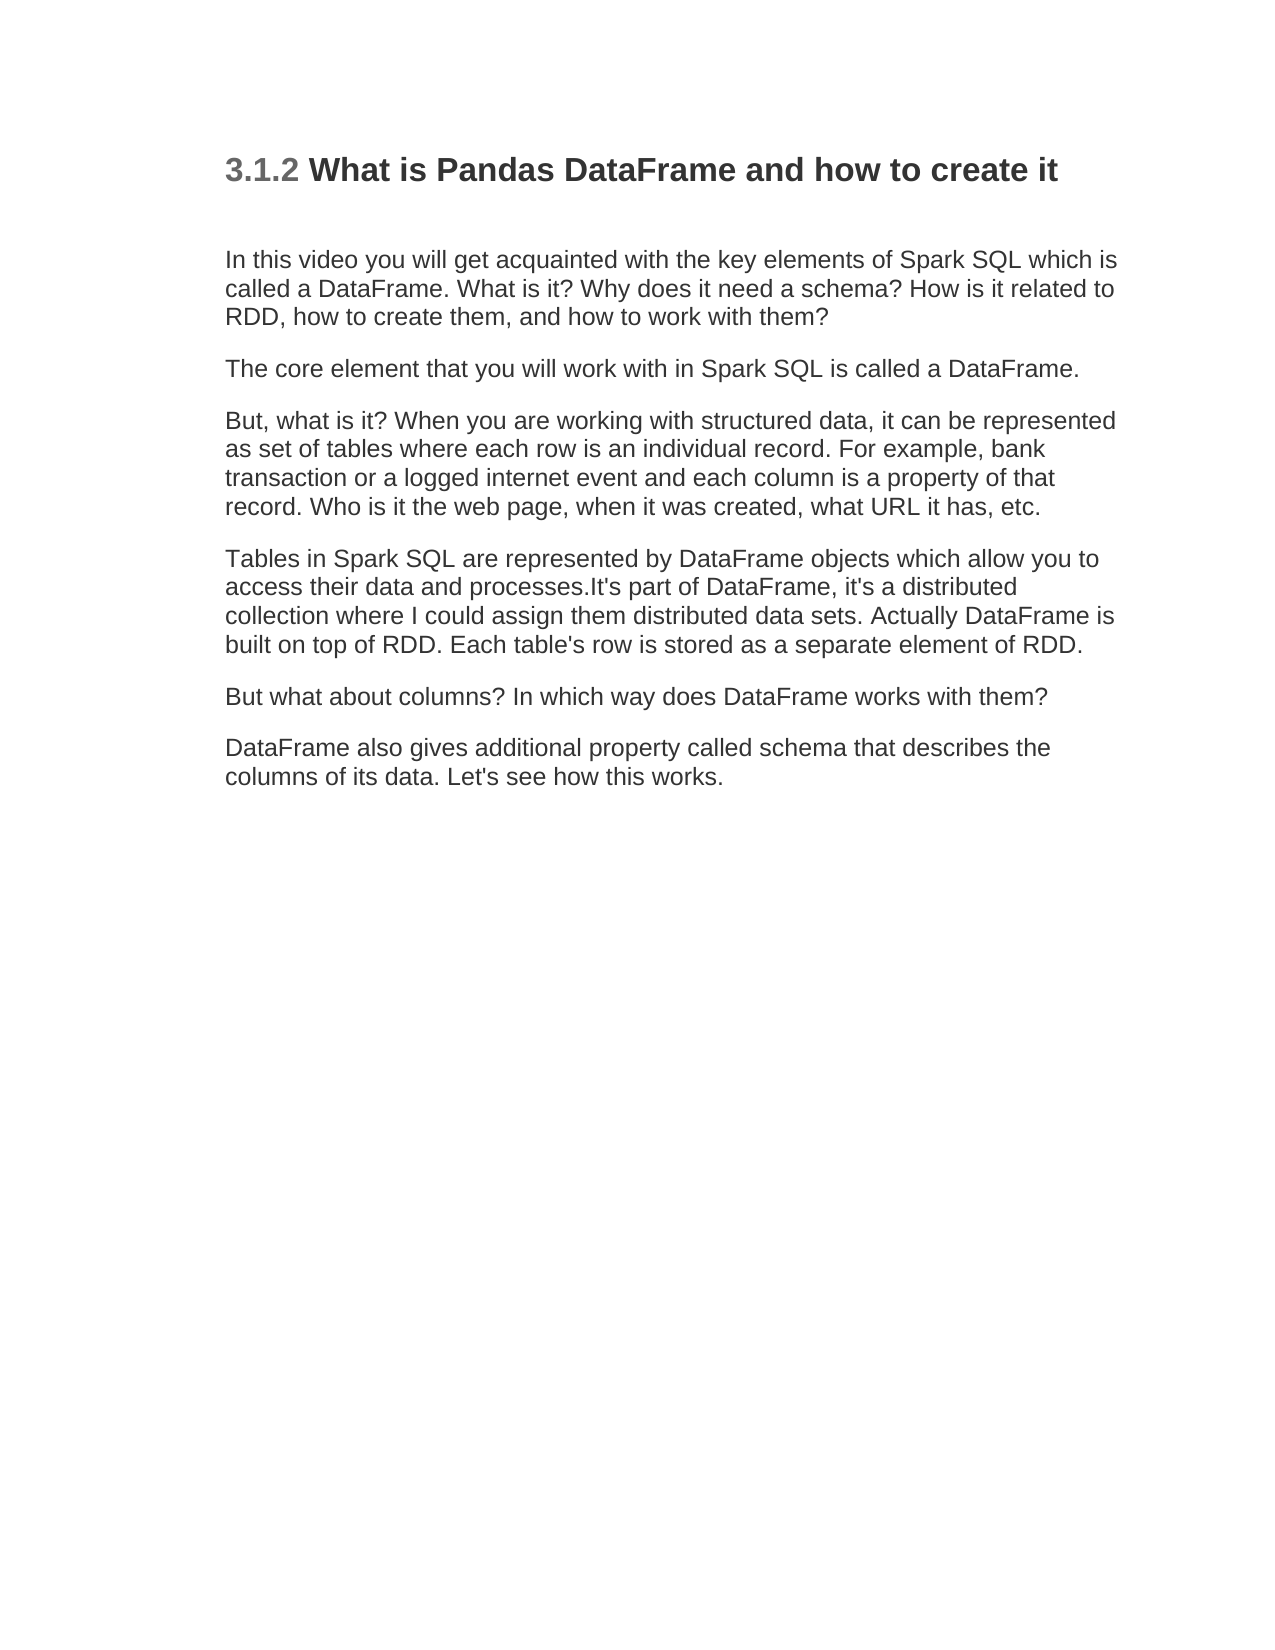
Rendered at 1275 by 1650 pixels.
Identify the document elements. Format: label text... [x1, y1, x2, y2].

text But, what is it? When you are working with structured data, it can be represented as set of tables where each row is an individual record. For example, bank transaction or a logged internet event and each column is a property of that record. Who is it the web page, when it was created, what URL it has, etc. [225, 406, 1125, 521]
text Tables in Spark SQL are represented by DataFrame objects which allow you to access their data and processes.It's part of DataFrame, it's a distributed collection where I could assign them distributed data sets. Actually DataFrame is built on top of RDD. Each table's row is stored as a separate element of RDD. [225, 544, 1125, 659]
text DataFrame also gives additional property called schema that describes the columns of its data. Let's see how this works. [225, 733, 1125, 791]
text In this video you will get acquainted with the key elements of Spark SQL which is called a DataFrame. What is it? Why does it need a schema? How is it related to RDD, how to create them, and how to work with them? [225, 245, 1125, 331]
text But what about columns? In which way does DataFrame works with them? [225, 682, 1125, 710]
text The core element that you will work with in Spark SQL is called a DataFrame. [225, 354, 1125, 383]
subtitle 3.1.2 What is Pandas DataFrame and how to create it [225, 150, 1125, 188]
